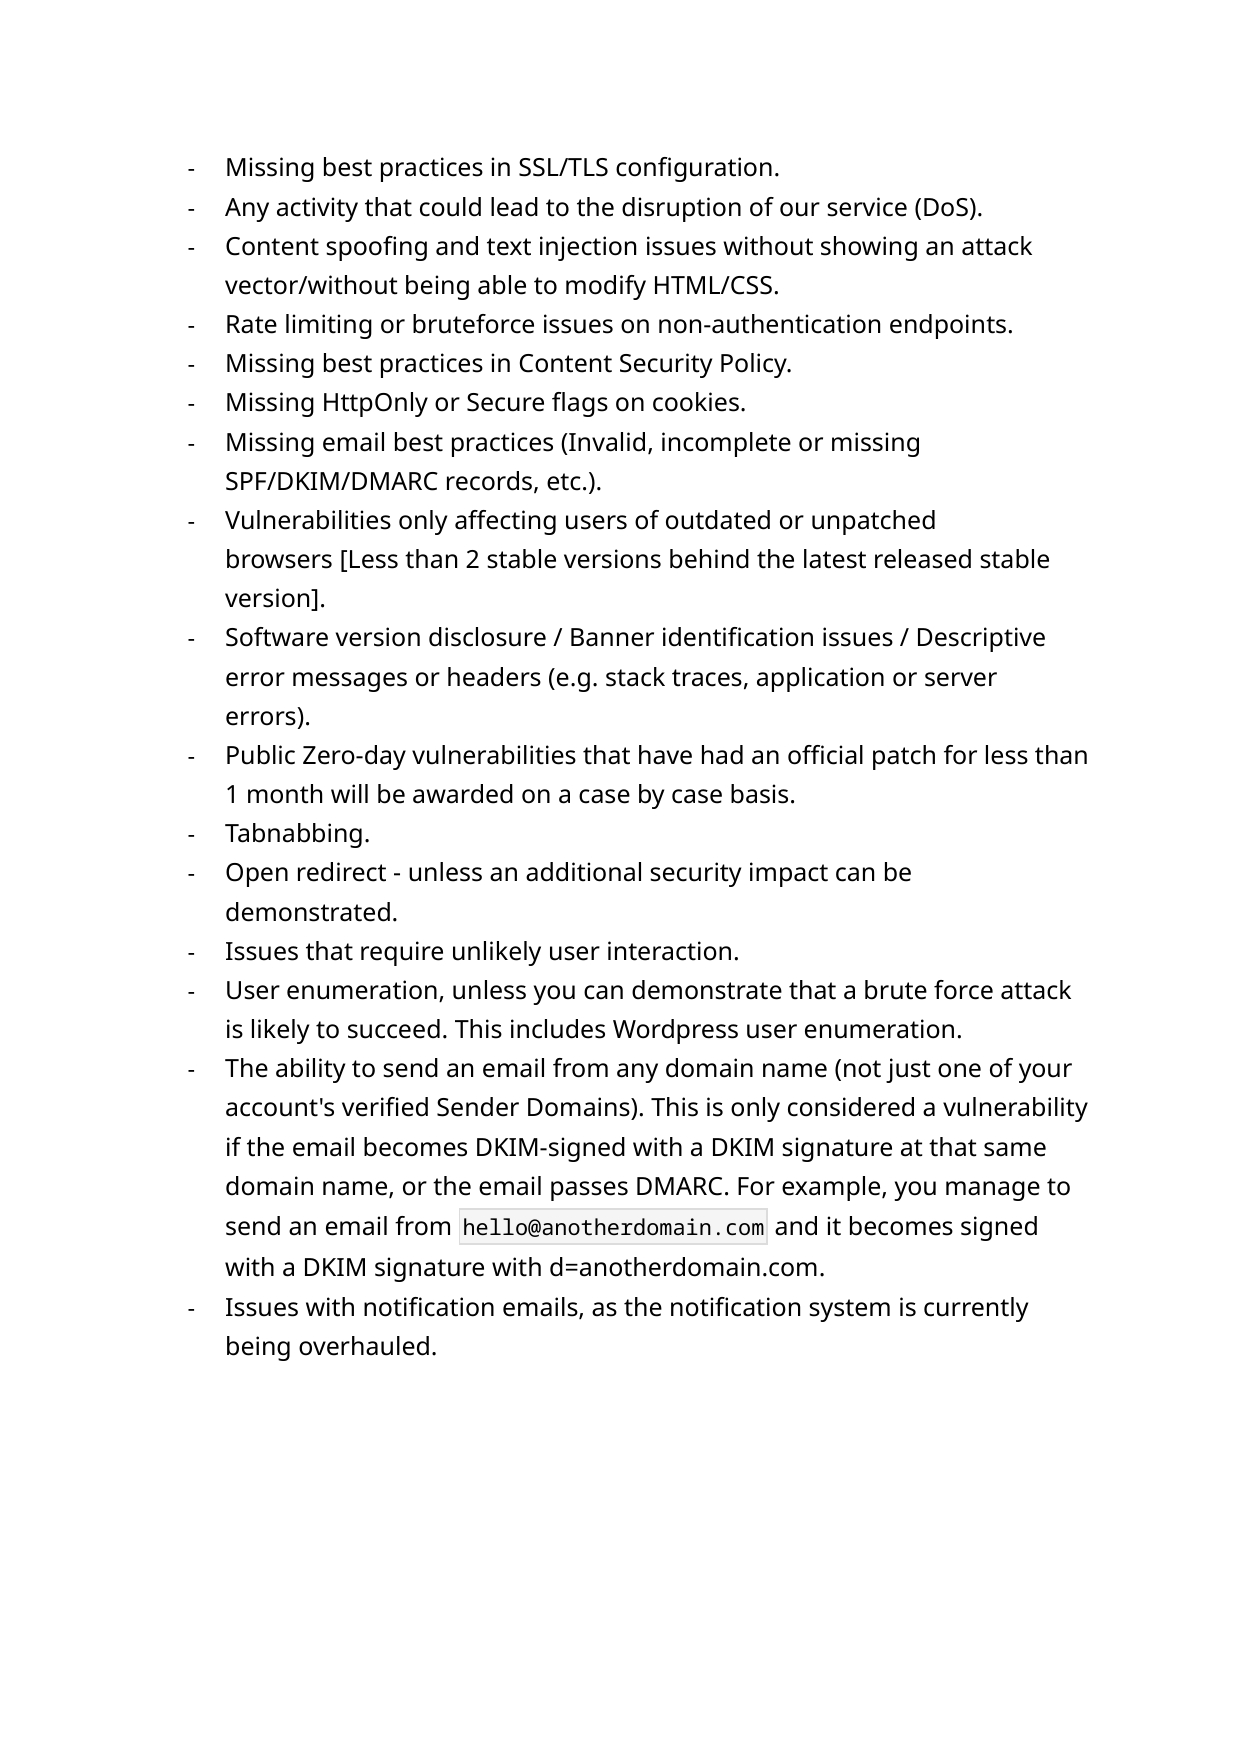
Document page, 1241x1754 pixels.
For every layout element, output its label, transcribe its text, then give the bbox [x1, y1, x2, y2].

list Open redirect - unless an additional security impact can be demonstrated. [187, 855, 1090, 928]
list Public Zero-day vulnerabilities that have had an official patch for less than 1 month will be awarded on a case by case basis. [187, 737, 1090, 811]
list Missing best practices in SSL/TLS configuration. [187, 150, 1090, 184]
list Missing HttpOnly or Secure flags on cookies. [187, 385, 1090, 419]
list Issues with notification emails, as the notification system is currently being overhauled. [187, 1289, 1090, 1362]
list Rate limiting or bruteforce issues on non-authentication endpoints. [187, 307, 1090, 341]
list Issues that require unlikely user interaction. [187, 933, 1090, 967]
list Content spoofing and text injection issues without showing an attack vector/without being able to modify HTML/CSS. [187, 228, 1090, 302]
list Tabnabbing. [187, 816, 1090, 850]
list Vulnerabilities only affecting users of outdated or unpatched browsers [Less than 2 stable versions behind the latest released stable version]. [187, 502, 1090, 615]
list Missing best practices in Content Security Policy. [187, 346, 1090, 380]
list User enumeration, unless you can demonstrate that a brute force attack is likely to succeed. This includes Wordpress user enumeration. [187, 972, 1090, 1046]
list The ability to send an email from any domain name (not just one of your account's verified Sender Domains). This is only considered a vulnerability if the email becomes DKIM-signed with a DKIM signature at that same domain name, or the email passes DMARC. For example, you manage to send an email from hello@anotherdomain.com and it becomes signed with a DKIM signature with d=anotherdomain.com. [187, 1051, 1090, 1284]
list Software version disclosure / Banner identification issues / Descriptive error messages or headers (e.g. stack traces, application or server errors). [187, 620, 1090, 732]
list Missing email best practices (Invalid, incomplete or missing SPF/DKIM/DMARC records, etc.). [187, 424, 1090, 497]
list Any activity that could lead to the disruption of our service (DoS). [187, 189, 1090, 223]
